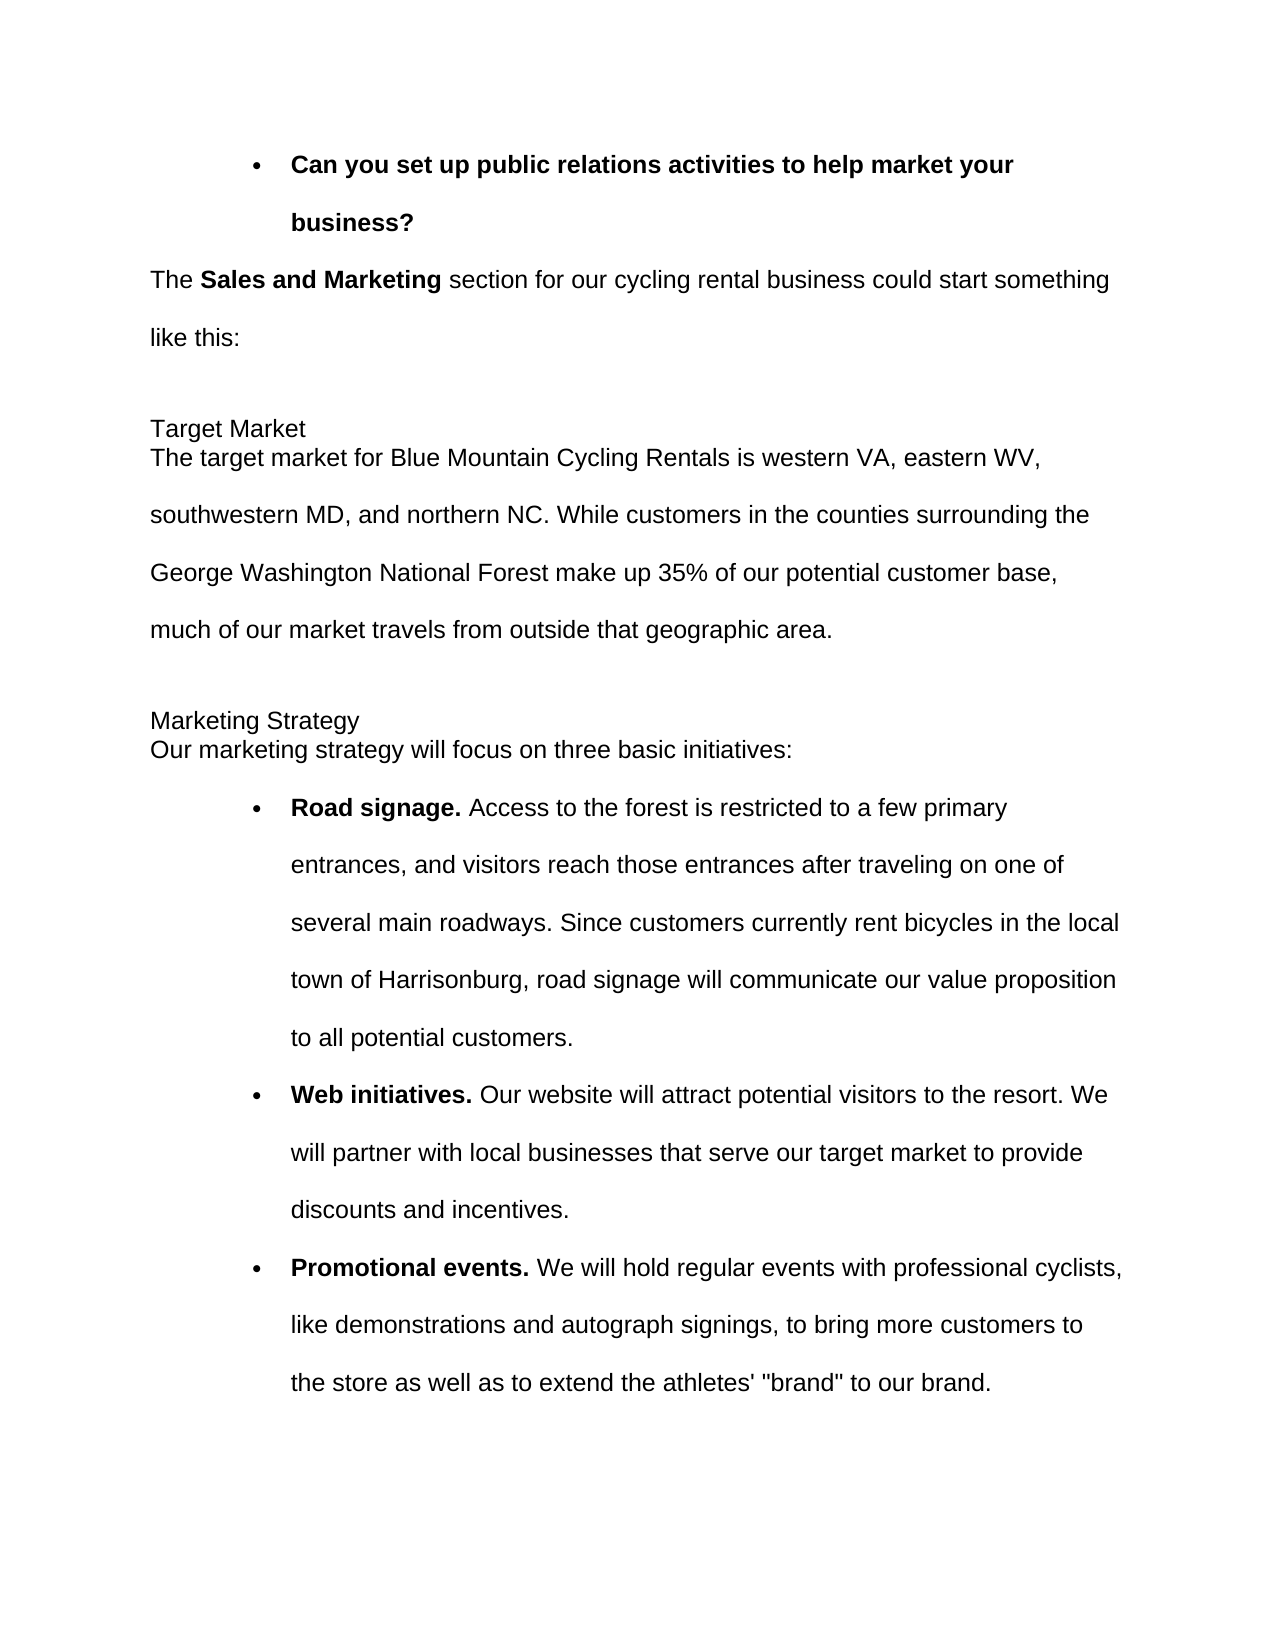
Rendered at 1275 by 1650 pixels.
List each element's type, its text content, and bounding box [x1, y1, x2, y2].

subtitle Marketing Strategy [150, 672, 1125, 735]
list Web initiatives. Our website will attract potential visitors to the resort. We will partner with local businesses that serve our target market to provide discounts and incentives. [253, 1080, 1125, 1224]
list Promotional events. We will hold regular events with professional cyclists, like demonstrations and autograph signings, to bring more customers to the store as well as to extend the athletes' "brand" to our brand. [253, 1252, 1125, 1396]
list Can you set up public relations activities to help market your business? [253, 150, 1125, 236]
subtitle Target Market [150, 380, 1125, 442]
list Road signage. Access to the forest is restricted to a few primary entrances, and visitors reach those entrances after traveling on one of several main roadways. Since customers currently rent bicycles in the local town of Harrisonburg, road signage will communicate our value proposition to all potential customers. [253, 792, 1125, 1051]
text The Sales and Marketing section for our cycling rental business could start something like this: [150, 265, 1125, 351]
text The target market for Blue Mountain Cycling Rentals is western VA, eastern WV, southwestern MD, and northern NC. While customers in the counties surrounding the George Washington National Forest make up 35% of our potential customer base, much of our market travels from outside that geographic area. [150, 442, 1125, 644]
text Our marketing strategy will focus on three basic initiatives: [150, 735, 1125, 764]
